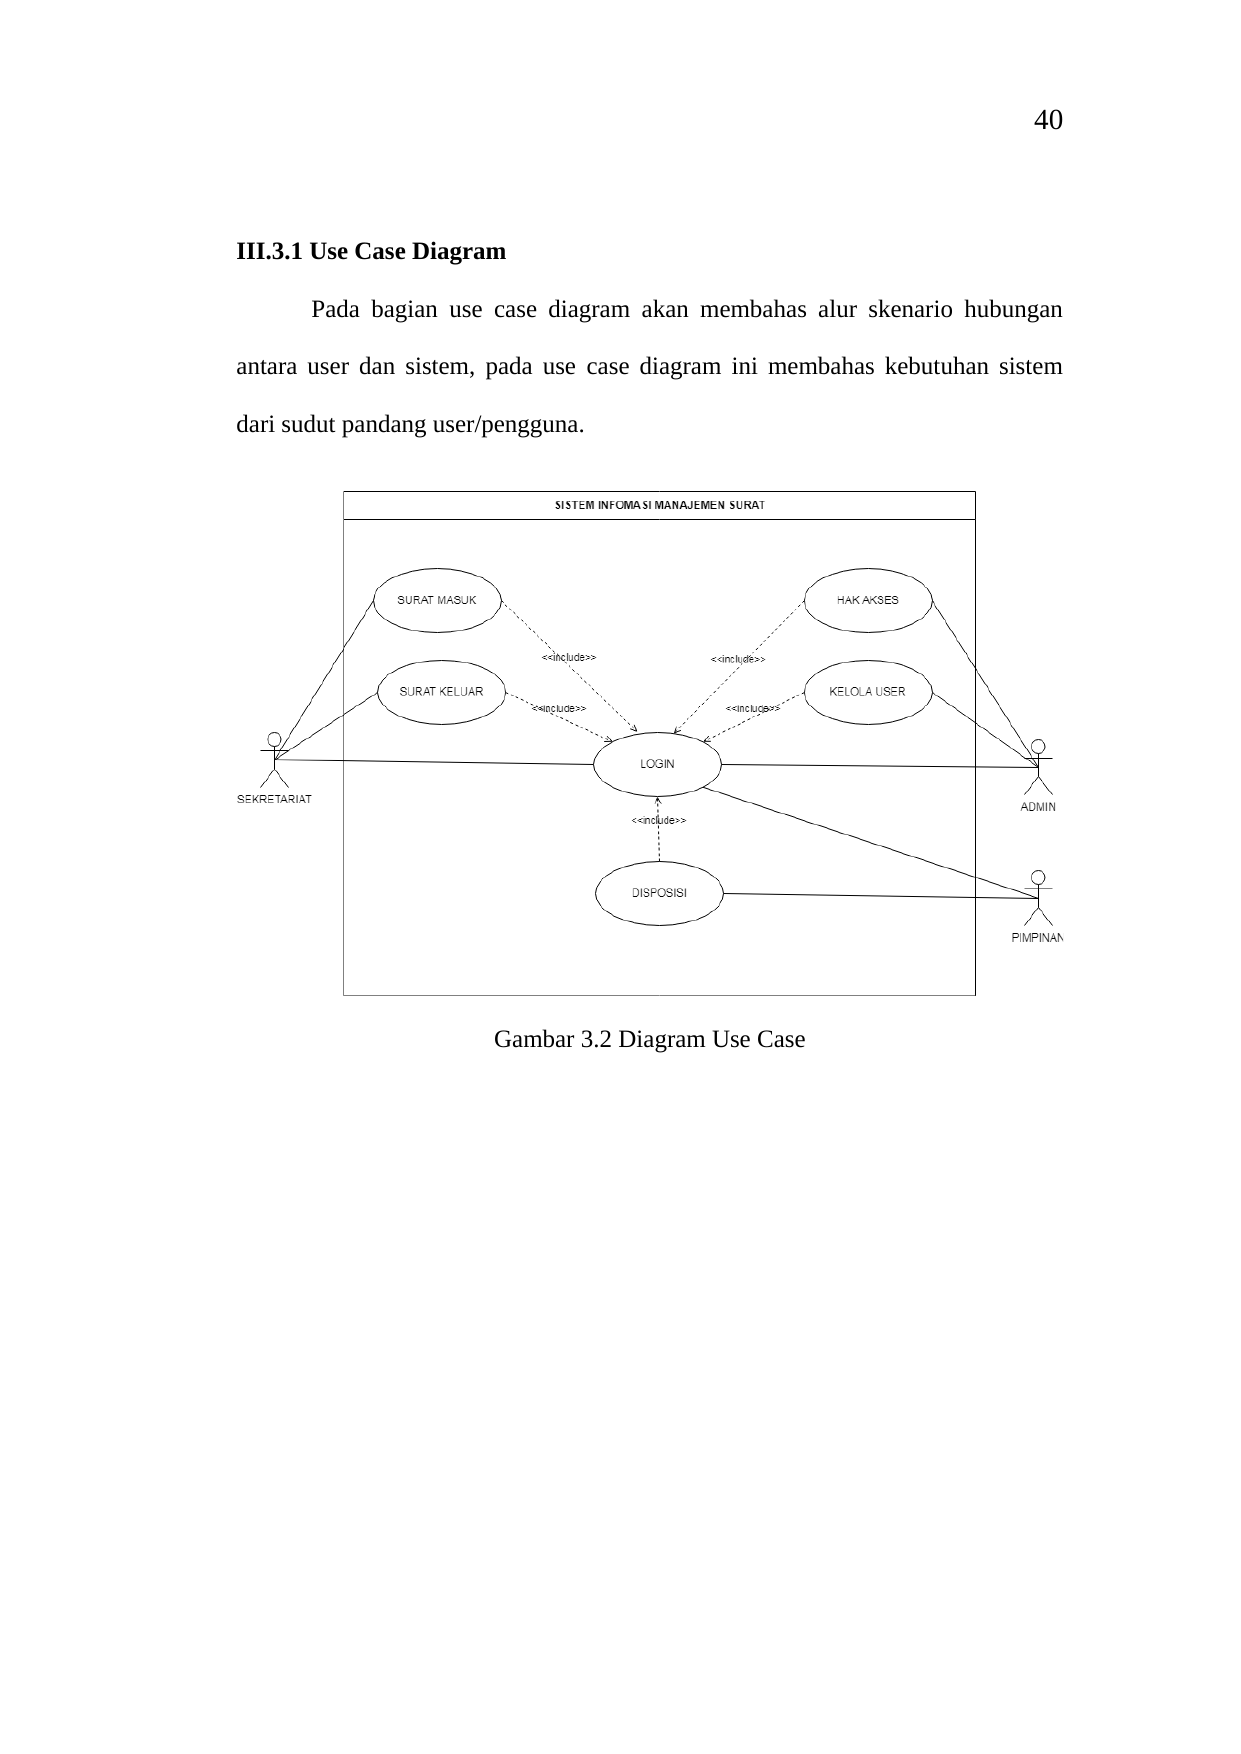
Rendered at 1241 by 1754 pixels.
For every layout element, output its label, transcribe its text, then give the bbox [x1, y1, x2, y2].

subtitle Use Case Diagram [236, 236, 1063, 265]
text Gambar 3.2 Diagram Use Case [236, 1024, 1063, 1052]
picture [236, 491, 1064, 996]
text Pada bagian use case diagram akan membahas alur skenario hubungan antara user dan sistem, pada use case diagram ini membahas kebutuhan sistem dari sudut pandang user/pengguna. [236, 294, 1063, 437]
